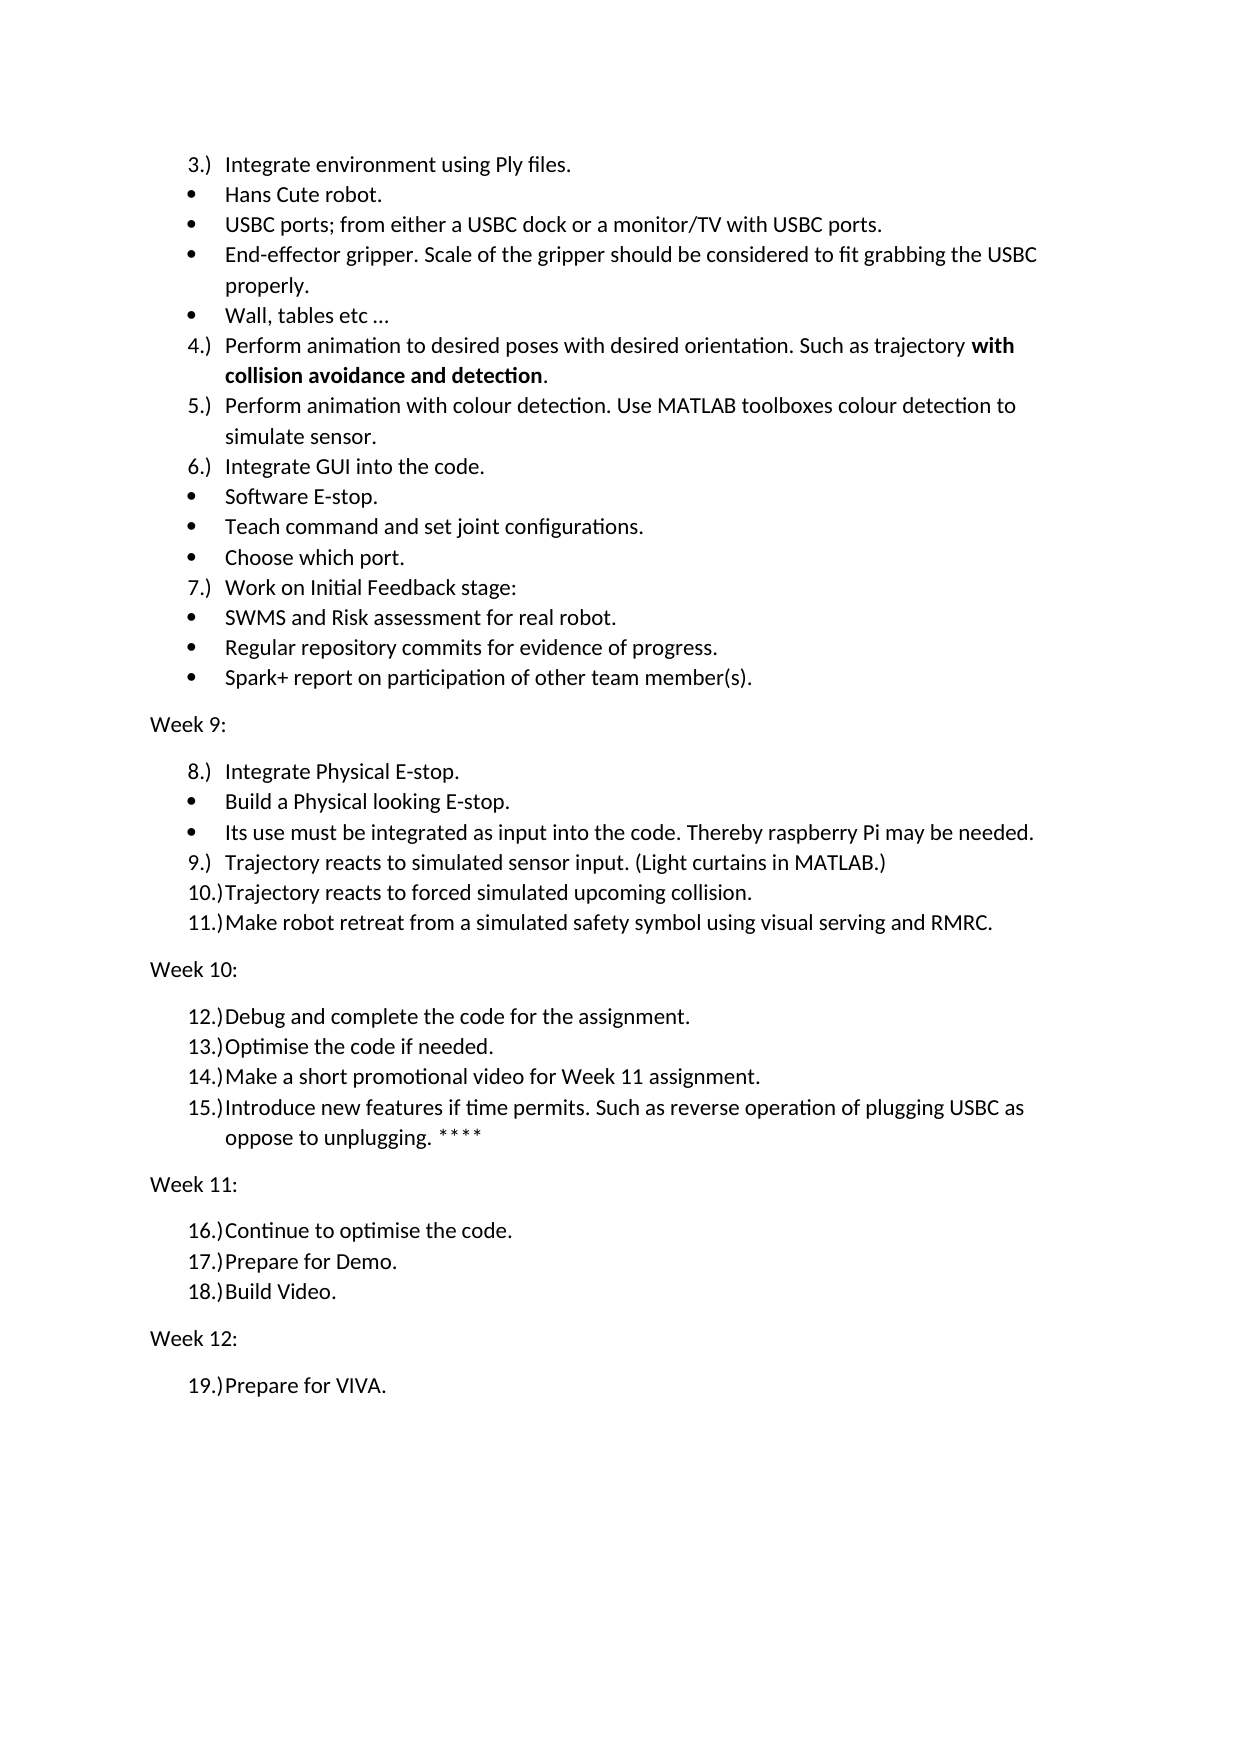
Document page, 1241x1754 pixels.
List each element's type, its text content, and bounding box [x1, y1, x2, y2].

list Prepare for VIVA. [187, 1371, 1090, 1399]
list Wall, tables etc … [187, 301, 1090, 329]
list End-effector gripper. Scale of the gripper should be considered to fit grabbing the USBC properly. [187, 241, 1090, 299]
list Trajectory reacts to forced simulated upcoming collision. [187, 878, 1090, 906]
text Week 11: [150, 1170, 1090, 1198]
list Its use must be integrated as input into the code. Thereby raspberry Pi may be needed. [187, 818, 1090, 846]
text Week 10: [150, 955, 1090, 983]
list Build a Physical looking E-stop. [187, 787, 1090, 816]
list Teach command and set joint configurations. [187, 512, 1090, 541]
list Prepare for Demo. [187, 1247, 1090, 1275]
list Build Video. [187, 1277, 1090, 1305]
list Integrate environment using Ply files. [187, 150, 1090, 178]
list Hans Cute robot. [187, 180, 1090, 208]
list SWMS and Risk assessment for real robot. [187, 603, 1090, 631]
list Integrate Physical E-stop. [187, 757, 1090, 785]
list Work on Initial Feedback stage: [187, 573, 1090, 601]
list Perform animation with colour detection. Use MATLAB toolboxes colour detection to simulate sensor. [187, 392, 1090, 450]
text Week 12: [150, 1324, 1090, 1352]
list Optimise the code if needed. [187, 1032, 1090, 1060]
list Perform animation to desired poses with desired orientation. Such as trajectory with collision avoidance and detection. [187, 331, 1090, 389]
list Debug and complete the code for the assignment. [187, 1002, 1090, 1030]
text Week 9: [150, 710, 1090, 738]
list Trajectory reacts to simulated sensor input. (Light curtains in MATLAB.) [187, 848, 1090, 876]
list Integrate GUI into the code. [187, 452, 1090, 480]
list Continue to optimise the code. [187, 1217, 1090, 1245]
list Introduce new features if time permits. Such as reverse operation of plugging USBC as oppose to unplugging. **** [187, 1093, 1090, 1151]
list Make a short promotional video for Week 11 assignment. [187, 1062, 1090, 1091]
list Software E-stop. [187, 482, 1090, 510]
list Regular repository commits for evidence of progress. [187, 633, 1090, 661]
list USBC ports; from either a USBC dock or a monitor/TV with USBC ports. [187, 210, 1090, 238]
list Choose which port. [187, 543, 1090, 571]
list Make robot retreat from a simulated safety symbol using visual serving and RMRC. [187, 908, 1090, 936]
list Spark+ report on participation of other team member(s). [187, 663, 1090, 692]
